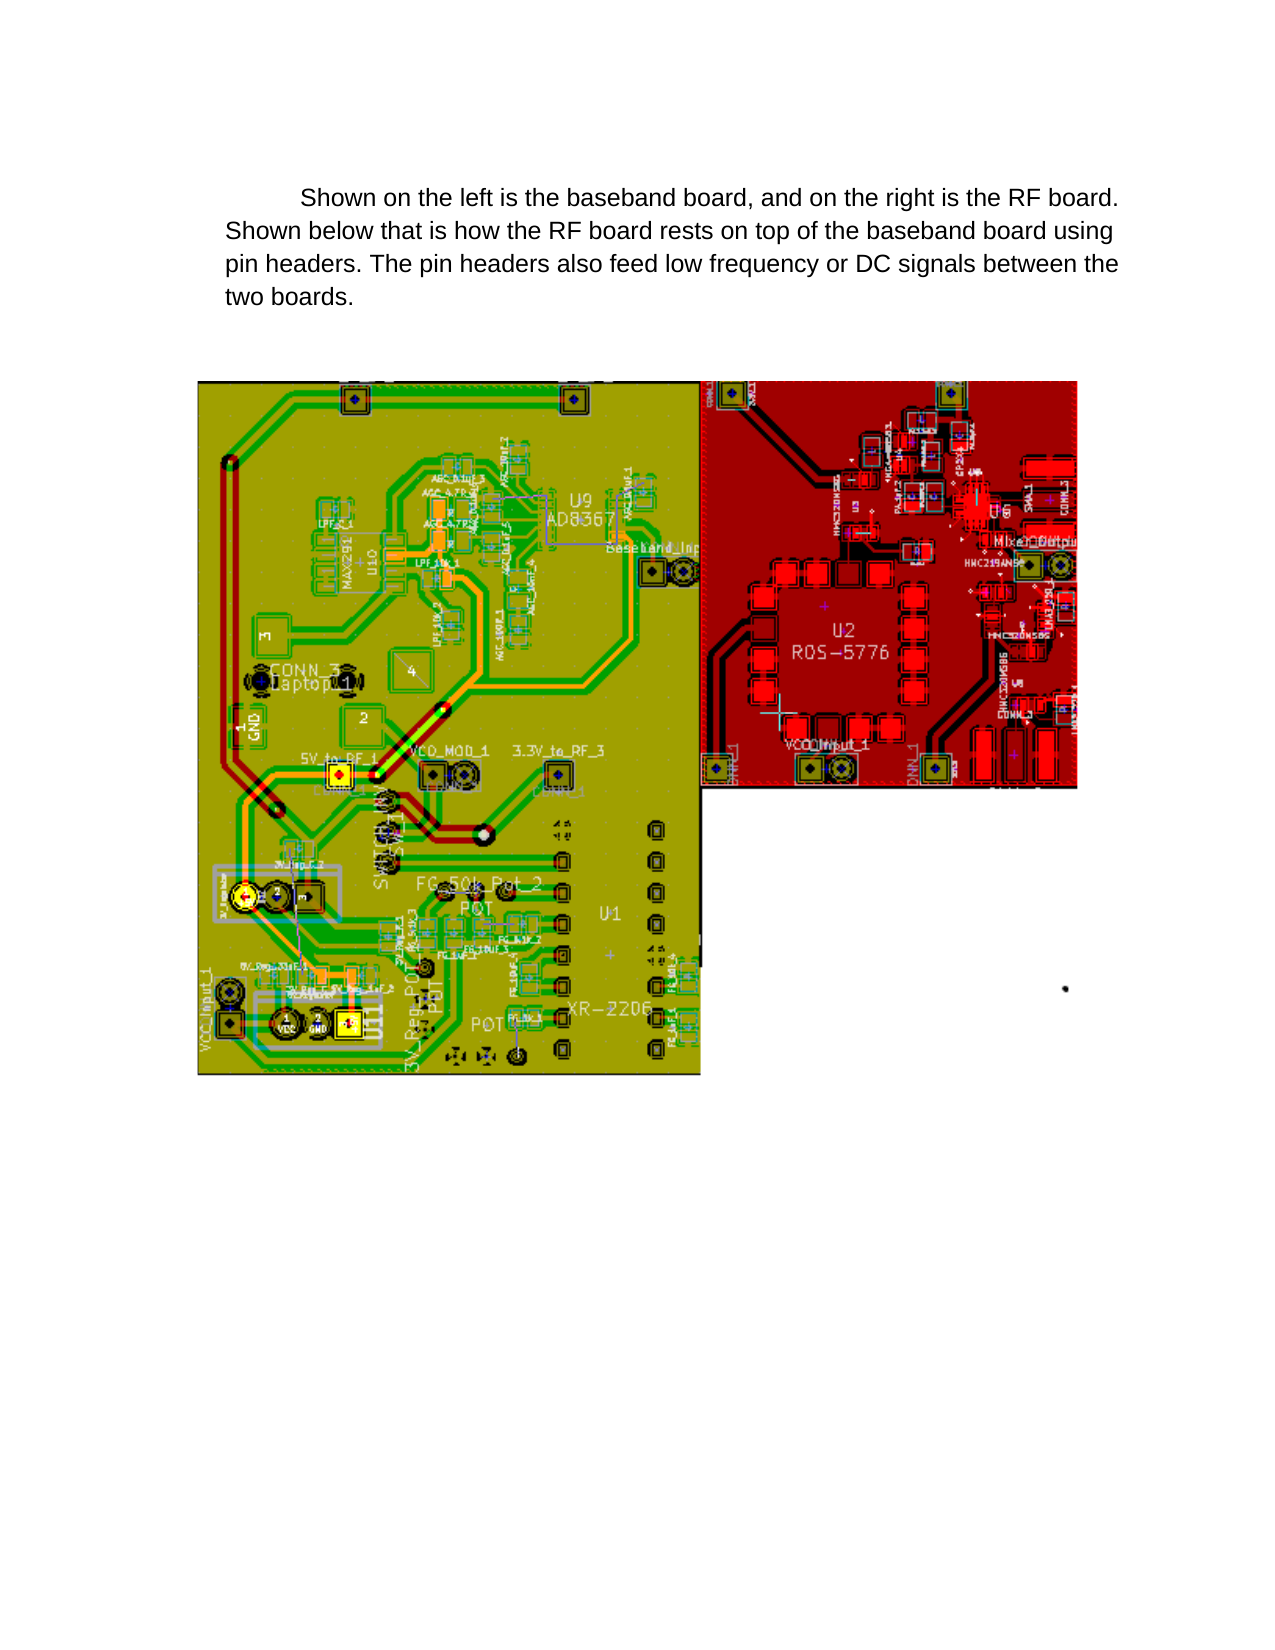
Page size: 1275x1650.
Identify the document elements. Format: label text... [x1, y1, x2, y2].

text Shown on the left is the baseband board, and on the right is the RF board. Shown below that is how the RF board rests on top of the baseband board using pin headers. The pin headers also feed low frequency or DC signals between the two boards. [225, 183, 1125, 311]
picture [197, 381, 1078, 1091]
